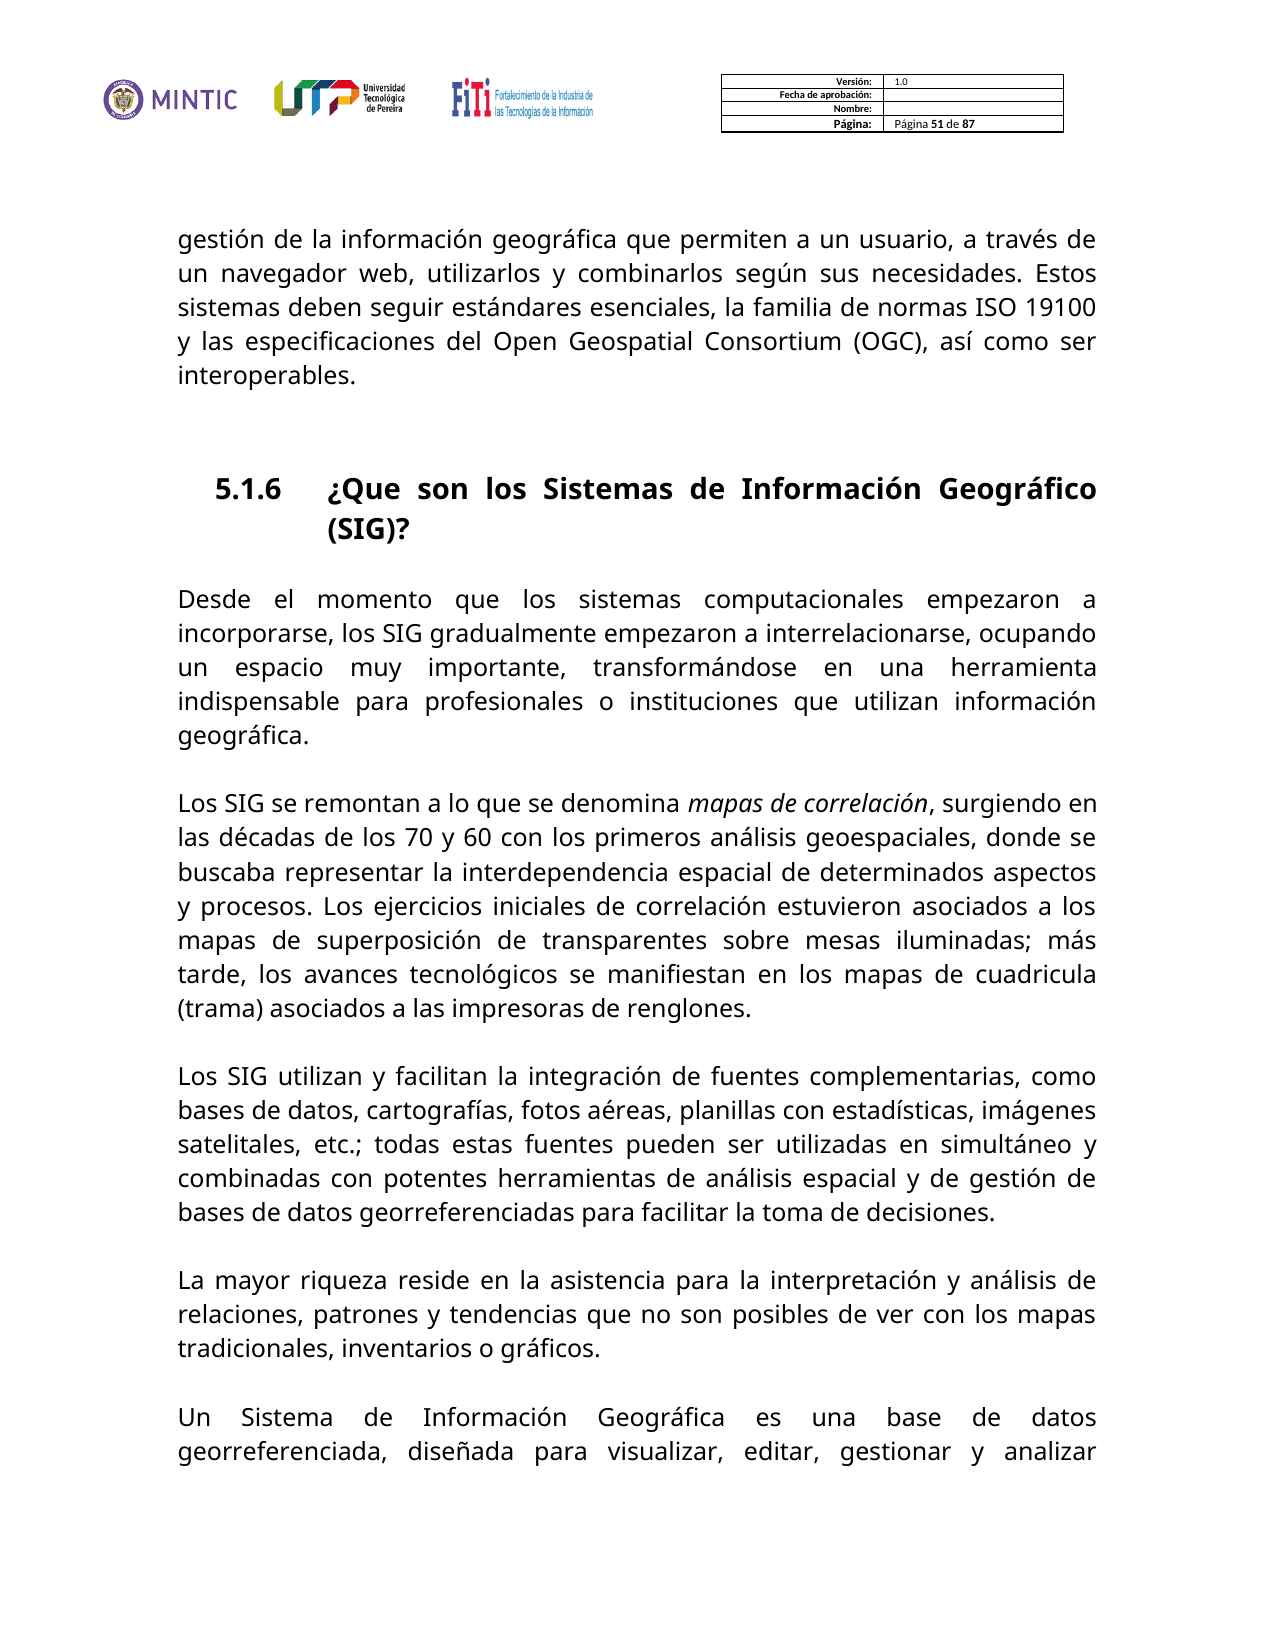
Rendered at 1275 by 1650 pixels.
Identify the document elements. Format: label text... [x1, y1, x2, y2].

text Los SIG se remontan a lo que se denomina mapas de correlación, surgiendo en las décadas de los 70 y 60 con los primeros análisis geoespaciales, donde se buscaba representar la interdependencia espacial de determinados aspectos y procesos. Los ejercicios iniciales de correlación estuvieron asociados a los mapas de superposición de transparentes sobre mesas iluminadas; más tarde, los avances tecnológicos se manifiestan en los mapas de cuadricula (trama) asociados a las impresoras de renglones. [177, 786, 1098, 1024]
text Los SIG utilizan y facilitan la integración de fuentes complementarias, como bases de datos, cartografías, fotos aéreas, planillas con estadísticas, imágenes satelitales, etc.; todas estas fuentes pueden ser utilizadas en simultáneo y combinadas con potentes herramientas de análisis espacial y de gestión de bases de datos georreferenciadas para facilitar la toma de decisiones. [177, 1058, 1098, 1229]
picture [448, 76, 595, 121]
text Desde el momento que los sistemas computacionales empezaron a incorporarse, los SIG gradualmente empezaron a interrelacionarse, ocupando un espacio muy importante, transformándose en una herramienta indispensable para profesionales o instituciones que utilizan información geográfica. [177, 582, 1098, 752]
subtitle ¿Que son los Sistemas de Información Geográfico (SIG)? [215, 468, 1098, 548]
text La mayor riqueza reside en la asistencia para la interpretación y análisis de relaciones, patrones y tendencias que no son posibles de ver con los mapas tradicionales, inventarios o gráficos. [177, 1263, 1098, 1365]
picture [274, 80, 405, 116]
picture [97, 76, 238, 127]
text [177, 1399, 1098, 1467]
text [177, 221, 1098, 392]
